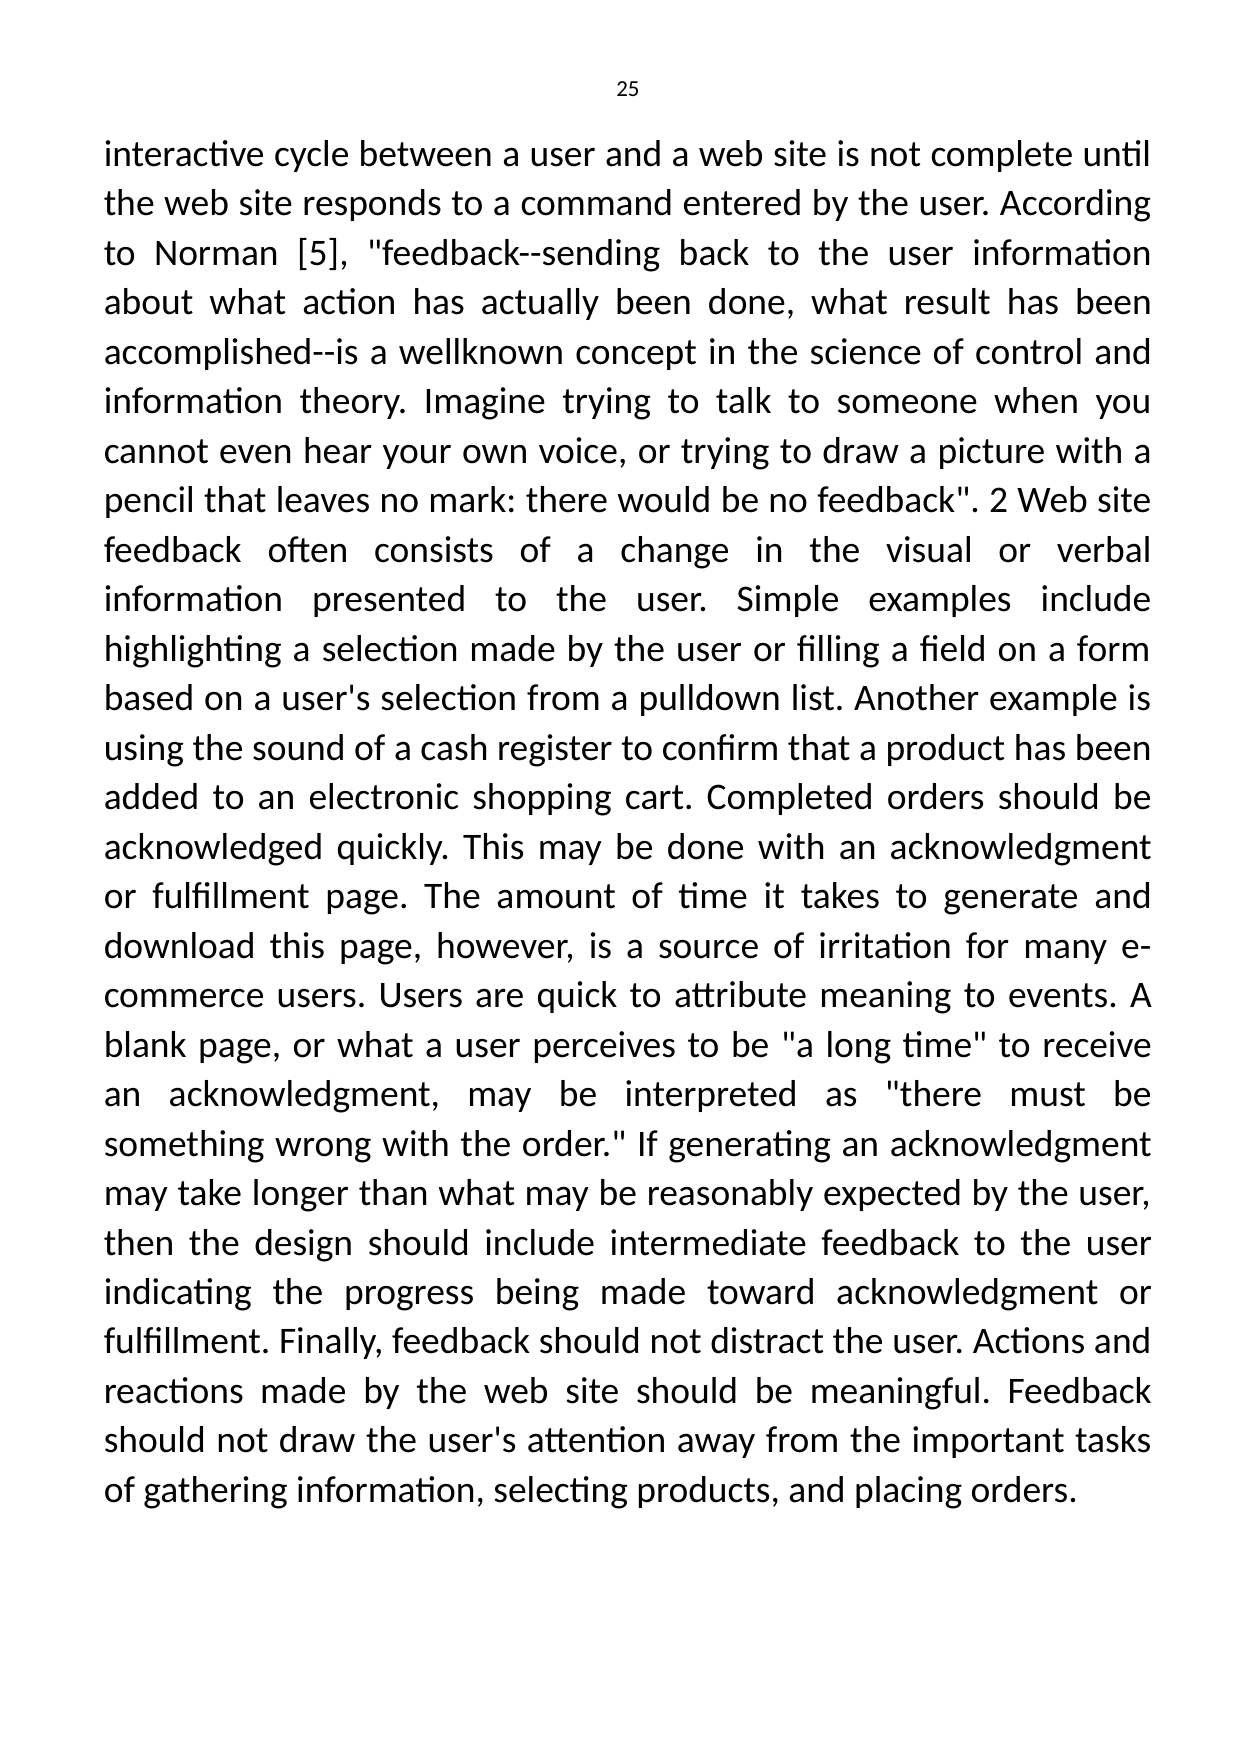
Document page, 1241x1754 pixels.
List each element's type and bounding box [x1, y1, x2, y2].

text [103, 130, 1153, 1512]
